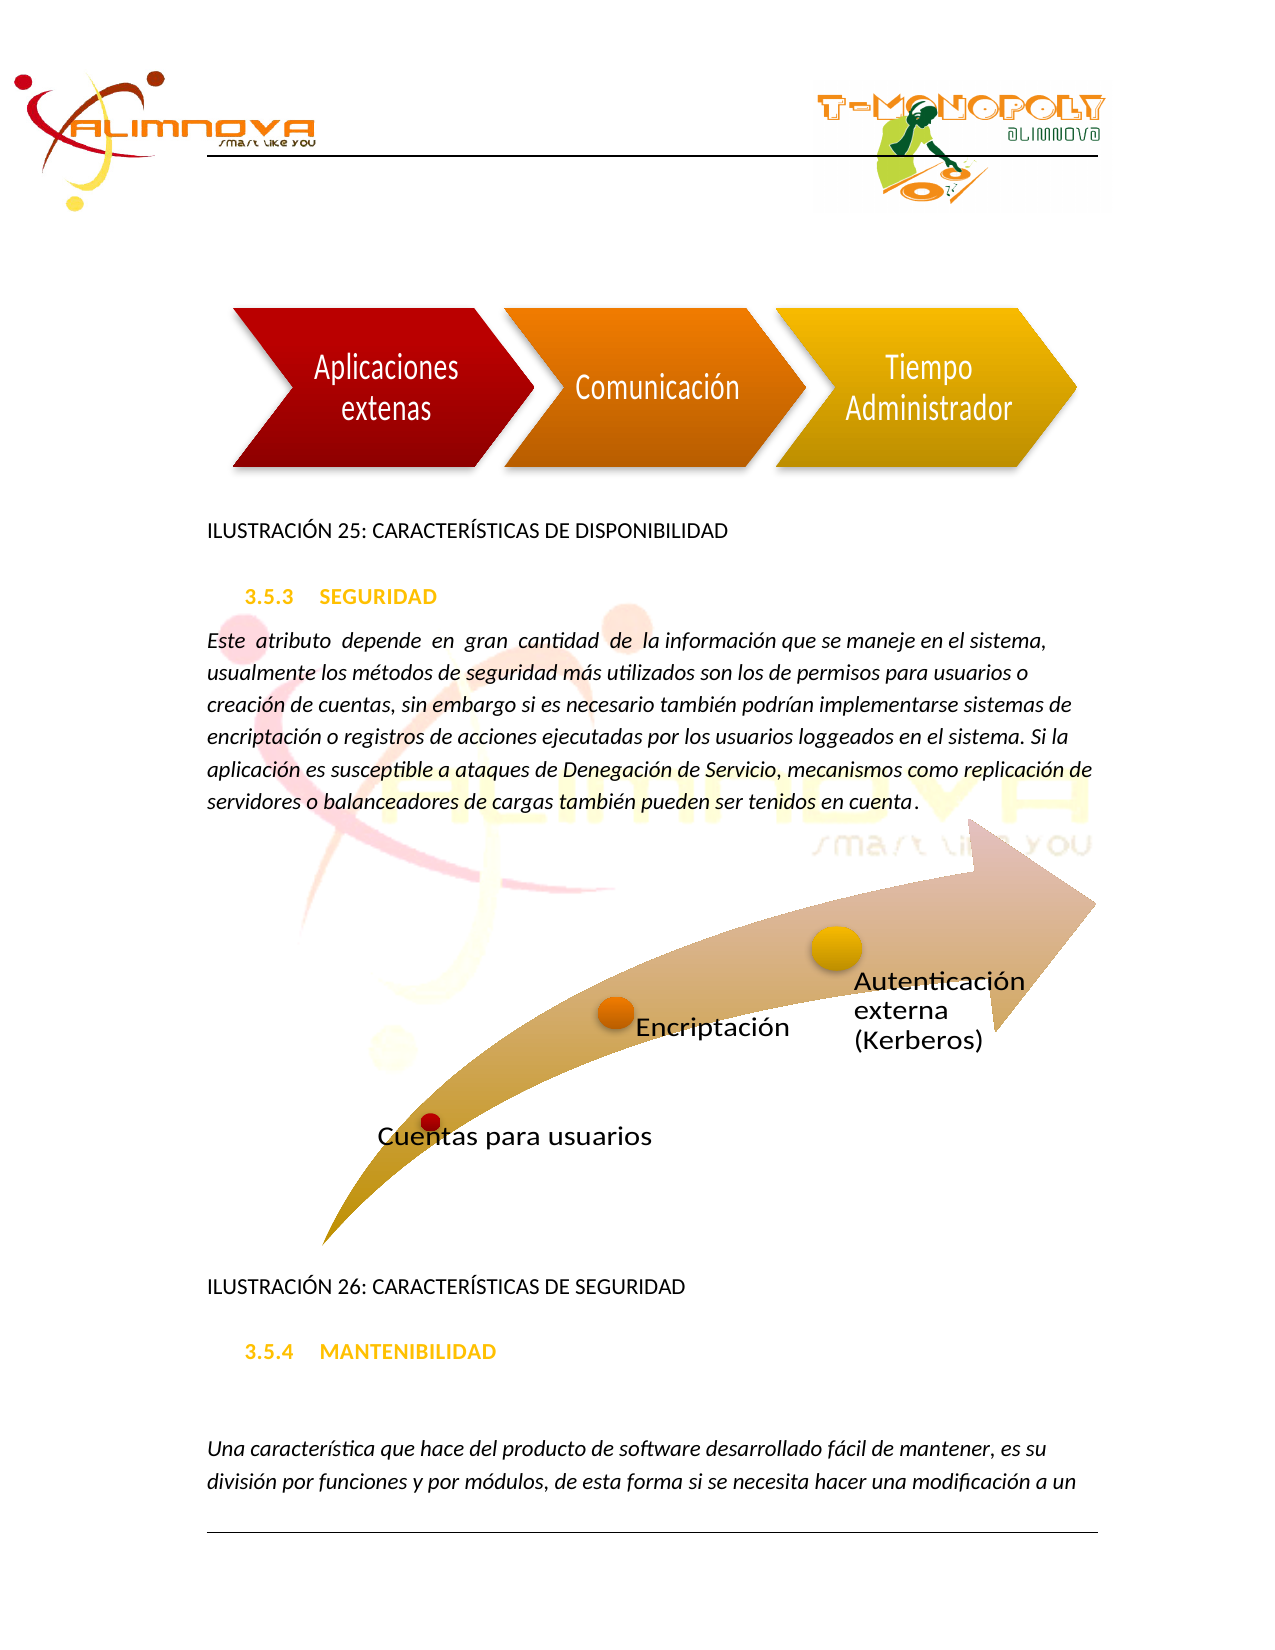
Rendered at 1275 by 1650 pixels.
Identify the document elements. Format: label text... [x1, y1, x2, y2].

text Este atributo depende en gran cantidad de la información que se maneje en el sistema, usualmente los métodos de seguridad más utilizados son los de permisos para usuarios o creación de cuentas, sin embargo si es necesario también podrían implementarse sistemas de encriptación o registros de acciones ejecutadas por los usuarios loggeados en el sistema. Si la aplicación es susceptible a ataques de Denegación de Servicio, mecanismos como replicación de servidores o balanceadores de cargas también pueden ser tenidos en cuenta. [207, 626, 1098, 815]
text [207, 1434, 1098, 1495]
picture [812, 80, 1113, 213]
subtitle SEGURIDAD [244, 582, 1098, 610]
subtitle MANTENIBILIDAD [244, 1337, 1098, 1366]
picture [10, 69, 317, 213]
